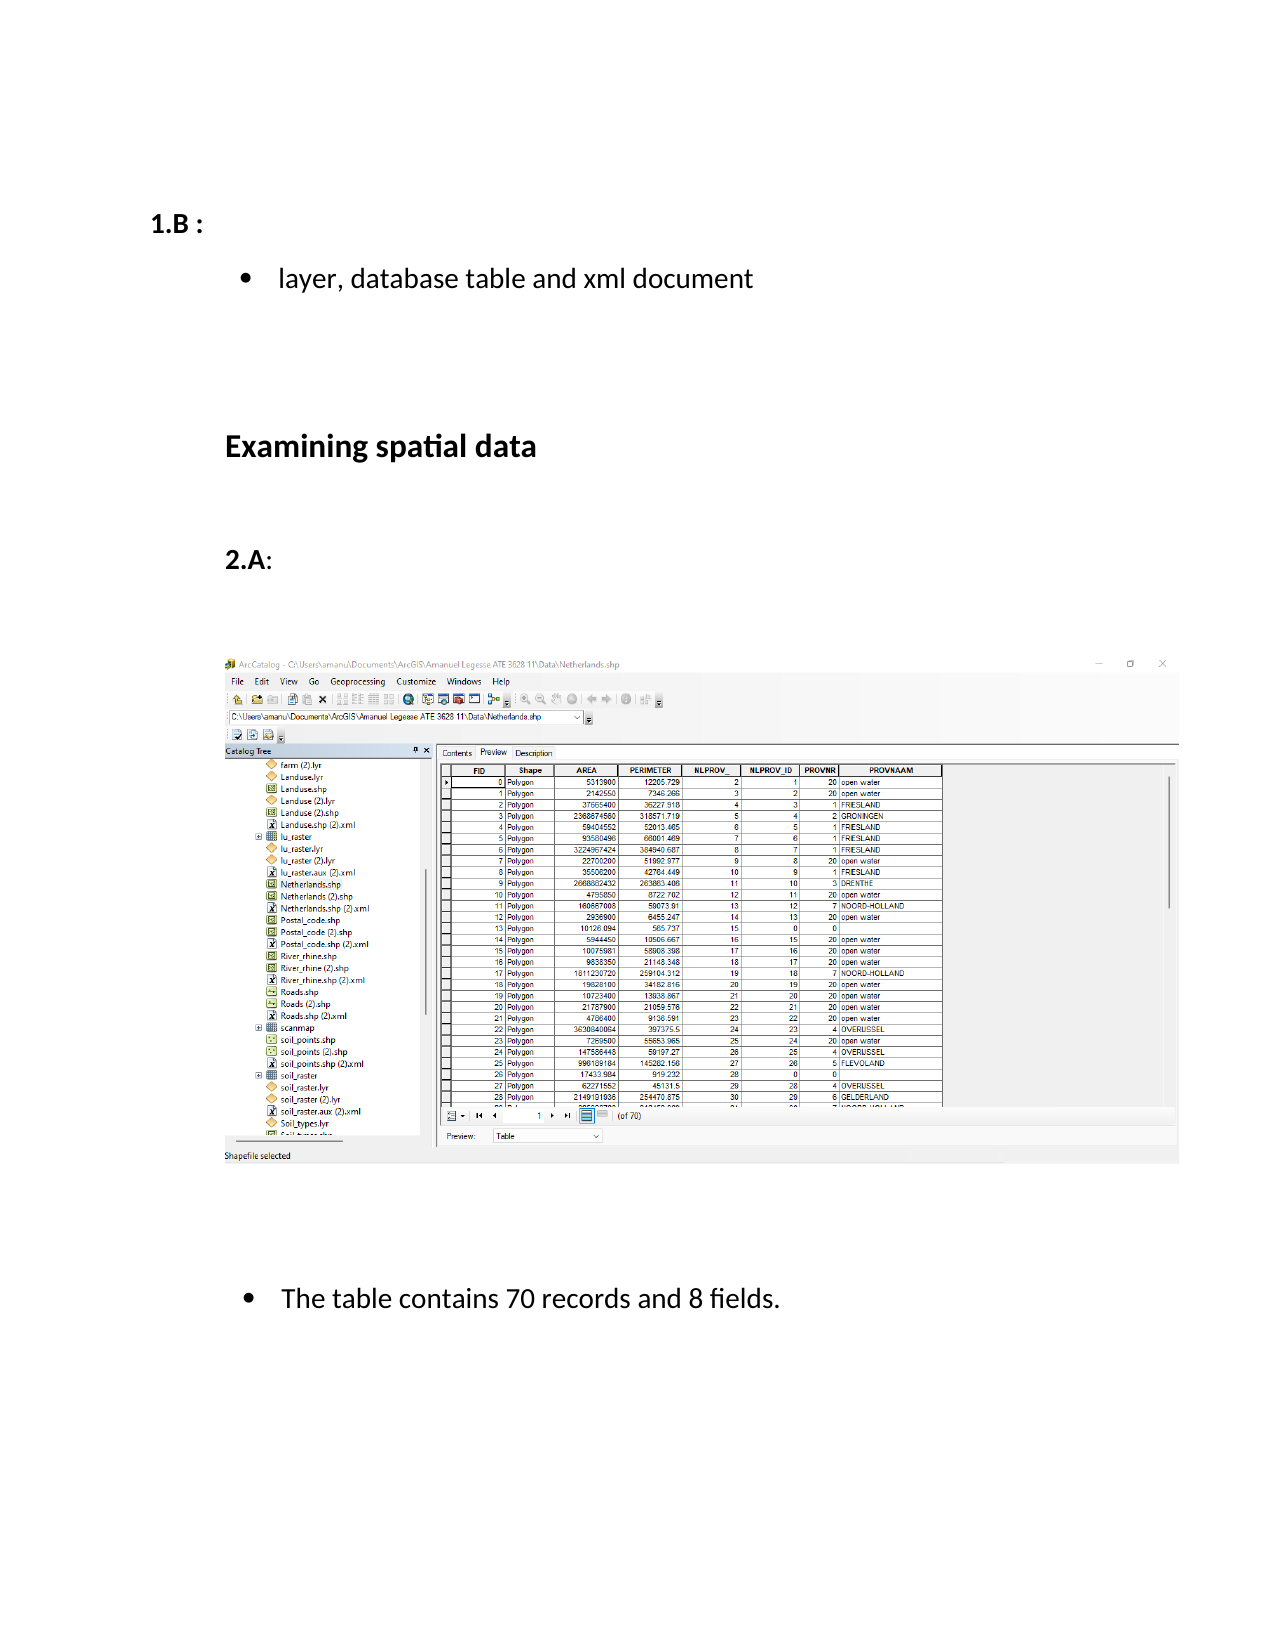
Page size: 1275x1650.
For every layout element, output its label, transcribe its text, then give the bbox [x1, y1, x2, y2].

list The table contains 70 records and 8 fields. [244, 1281, 1125, 1316]
picture [225, 656, 1180, 1164]
text 1.B : [150, 205, 1125, 241]
list layer, database table and xml document [241, 260, 1125, 296]
list Examining spatial data [225, 426, 1125, 466]
list 2.A: [225, 541, 1125, 577]
